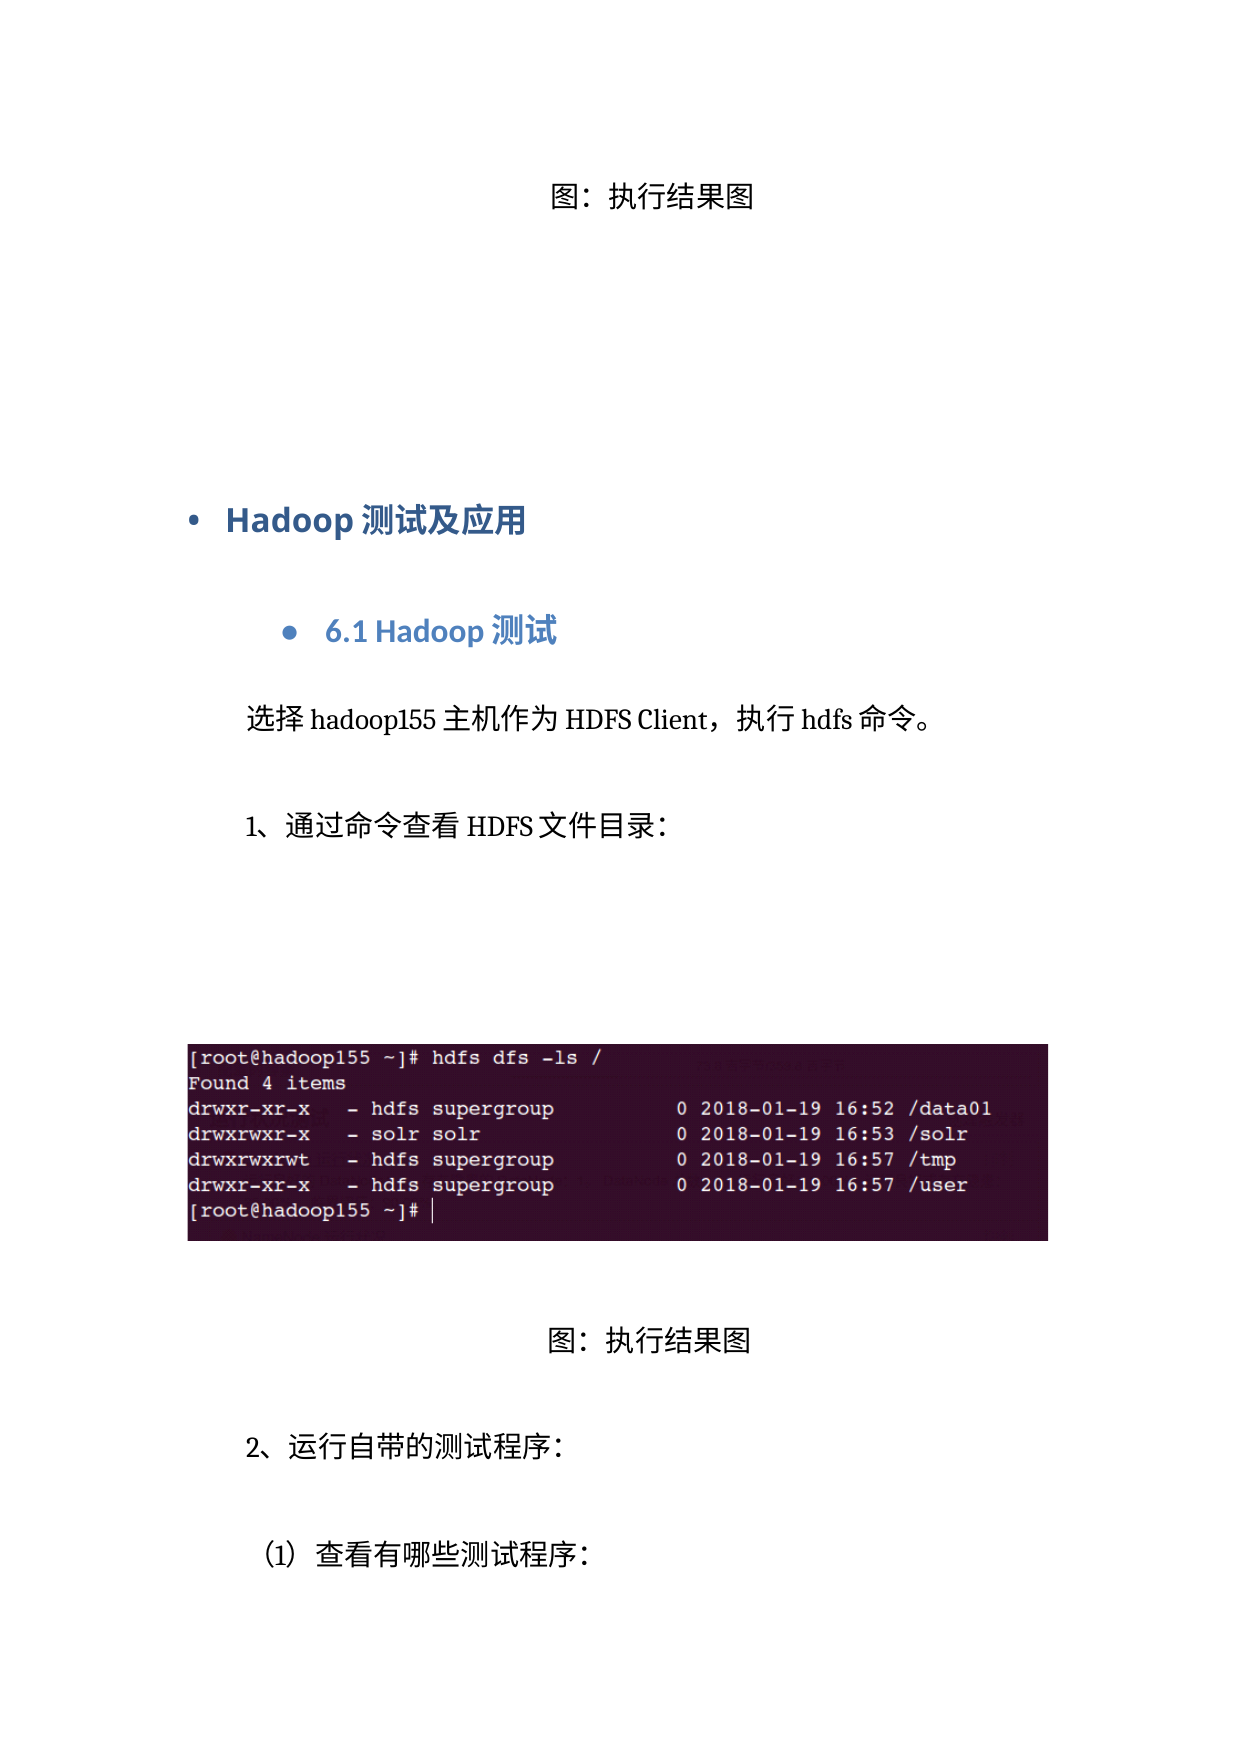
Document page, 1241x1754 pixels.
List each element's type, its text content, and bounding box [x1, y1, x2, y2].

text 图：执行结果图 [187, 1306, 1053, 1371]
list Hadoop测试及应用 [187, 485, 1053, 550]
text 选择hadoop155主机作为HDFS Client，执行hdfs命令。 [187, 684, 1053, 749]
list 6.1 Hadoop测试 [281, 595, 1053, 660]
text 2、运行自带的测试程序： [187, 1413, 1053, 1478]
picture [187, 1044, 1049, 1241]
text 1、通过命令查看HDFS文件目录： [187, 791, 1053, 856]
text （1）查看有哪些测试程序： [187, 1520, 1053, 1585]
text 图：执行结果图 [187, 162, 1053, 227]
